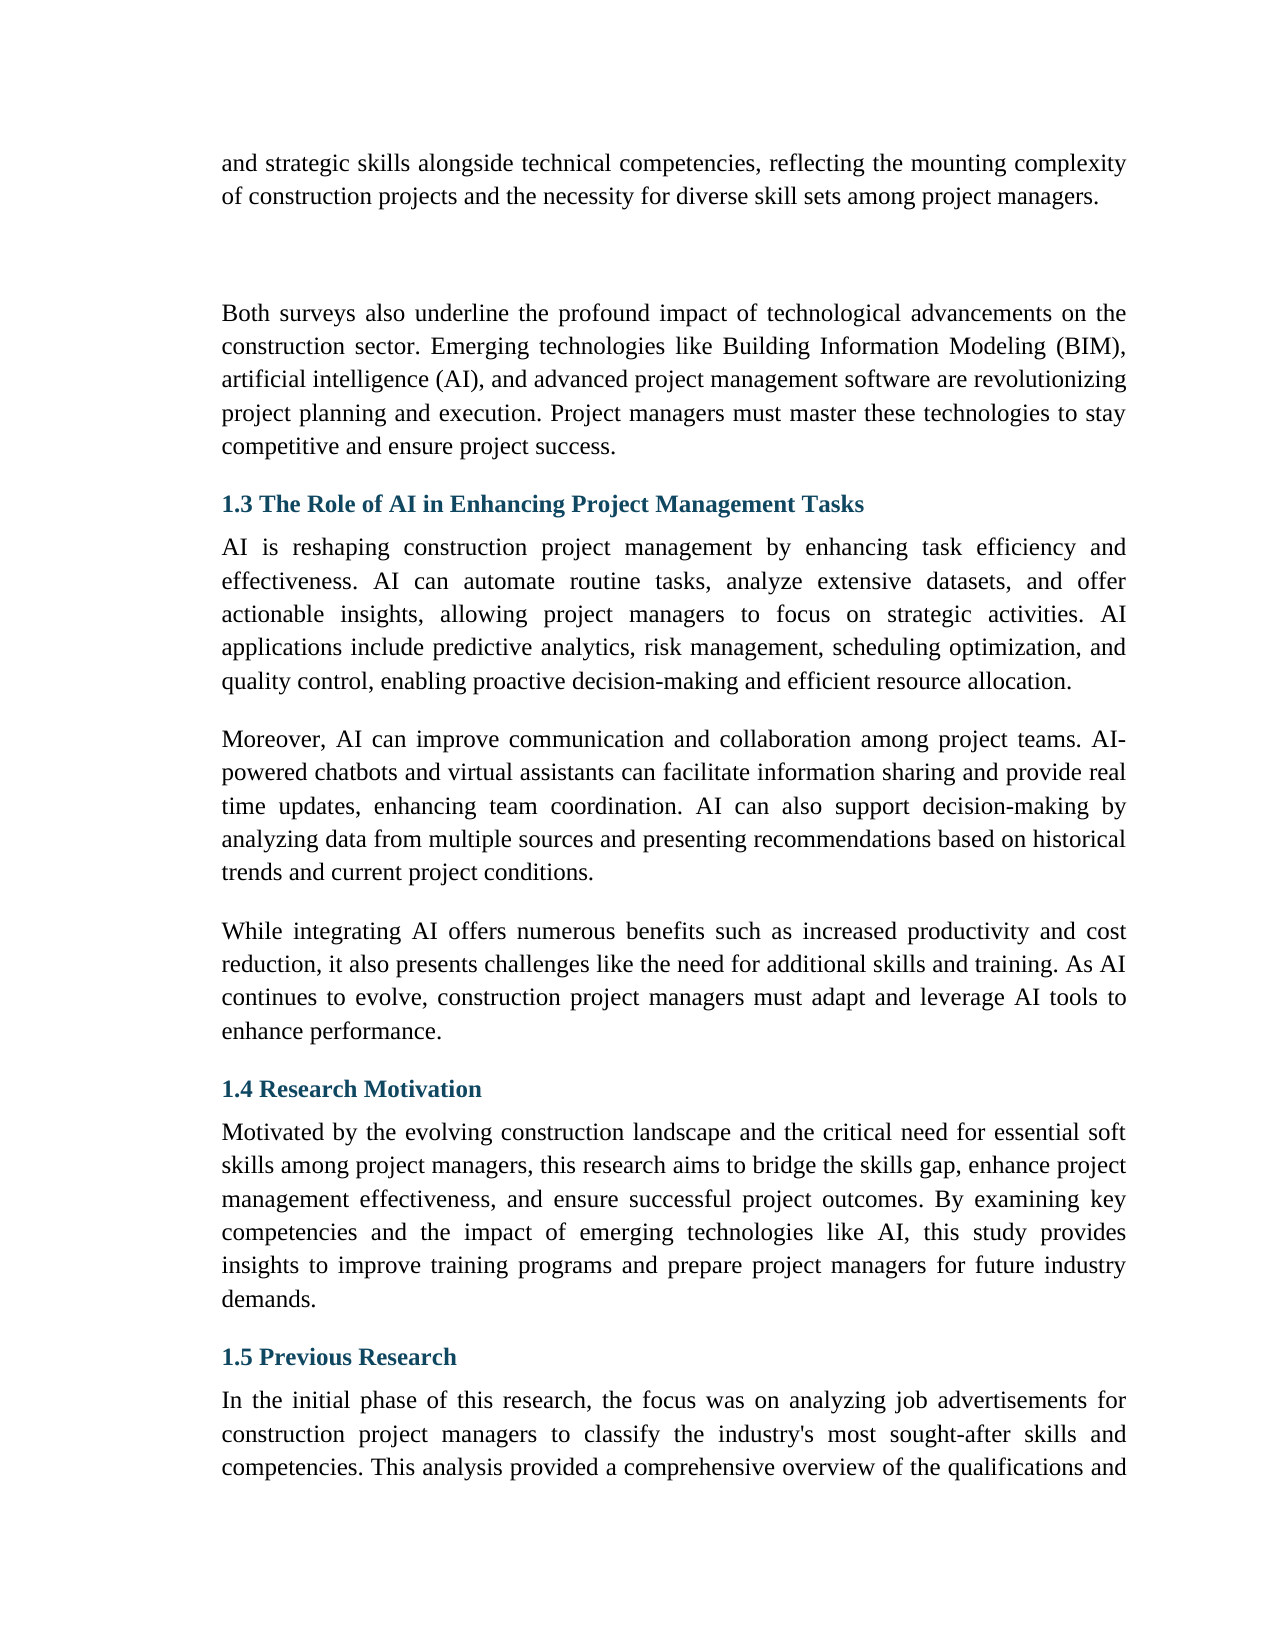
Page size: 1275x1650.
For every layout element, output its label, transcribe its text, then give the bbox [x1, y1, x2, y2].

subtitle 1.5 Previous Research [221, 1342, 1127, 1371]
subtitle 1.3 The Role of AI in Enhancing Project Management Tasks [221, 489, 1127, 518]
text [221, 1385, 1127, 1481]
subtitle 1.4 Research Motivation [221, 1074, 1127, 1103]
text While integrating AI offers numerous benefits such as increased productivity and cost reduction, it also presents challenges like the need for additional skills and training. As AI continues to evolve, construction project managers must adapt and leverage AI tools to enhance performance. [221, 916, 1127, 1044]
text Both surveys also underline the profound impact of technological advancements on the construction sector. Emerging technologies like Building Information Modeling (BIM), artificial intelligence (AI), and advanced project management software are revolutionizing project planning and execution. Project managers must master these technologies to stay competitive and ensure project success. [221, 298, 1127, 460]
text AI is reshaping construction project management by enhancing task efficiency and effectiveness. AI can automate routine tasks, analyze extensive datasets, and offer actionable insights, allowing project managers to focus on strategic activities. AI applications include predictive analytics, risk management, scheduling optimization, and quality control, enabling proactive decision-making and efficient resource allocation. [221, 532, 1127, 694]
text Motivated by the evolving construction landscape and the critical need for essential soft skills among project managers, this research aims to bridge the skills gap, enhance project management effectiveness, and ensure successful project outcomes. By examining key competencies and the impact of emerging technologies like AI, this study provides insights to improve training programs and prepare project managers for future industry demands. [221, 1117, 1127, 1313]
text Moreover, AI can improve communication and collaboration among project teams. AI-powered chatbots and virtual assistants can facilitate information sharing and provide real time updates, enhancing team coordination. AI can also support decision-making by analyzing data from multiple sources and presenting recommendations based on historical trends and current project conditions. [221, 724, 1127, 886]
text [221, 148, 1127, 210]
